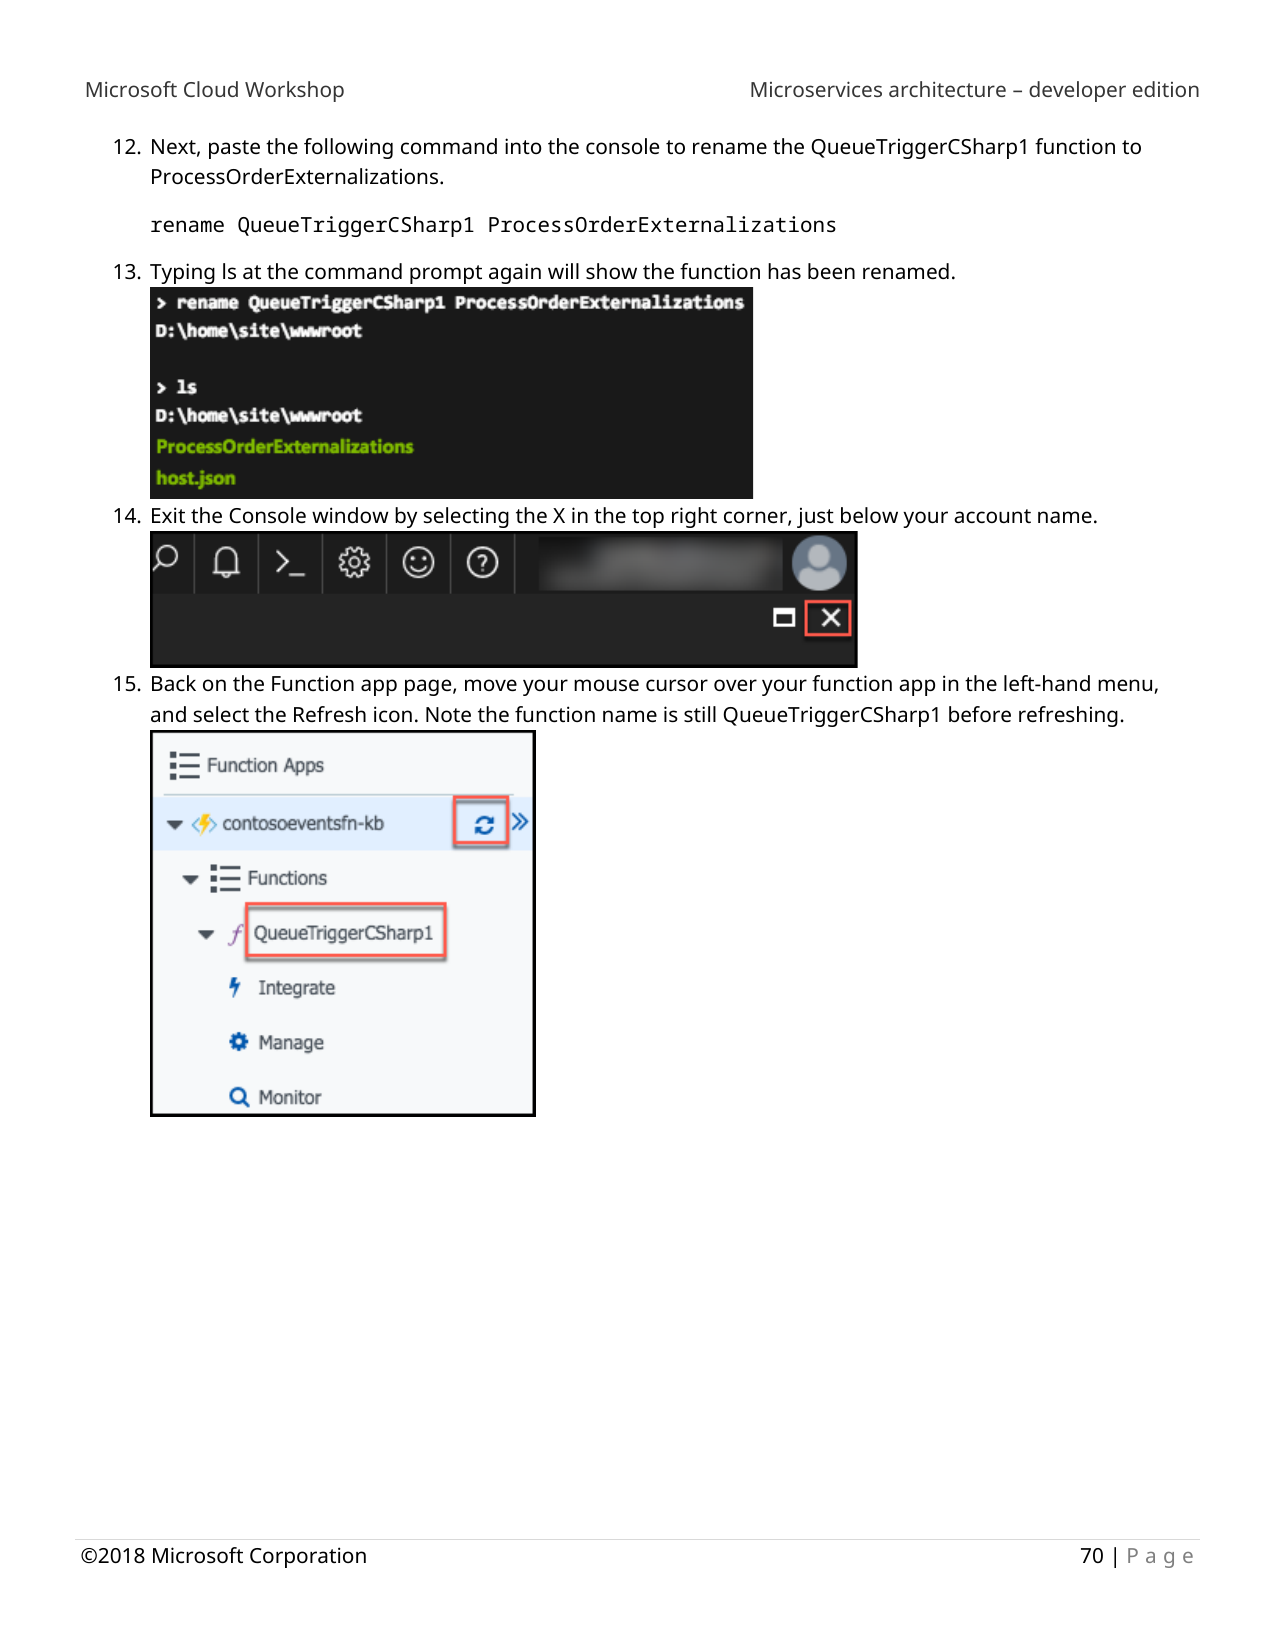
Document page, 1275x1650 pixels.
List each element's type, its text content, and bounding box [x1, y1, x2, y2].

list Next, paste the following command into the console to rename the QueueTriggerCSharp1 function to ProcessOrderExternalizations. [112, 132, 1200, 191]
picture [150, 287, 754, 499]
text rename QueueTriggerCSharp1 ProcessOrderExternalizations [150, 210, 1200, 238]
picture [150, 730, 536, 1117]
picture [150, 531, 858, 668]
